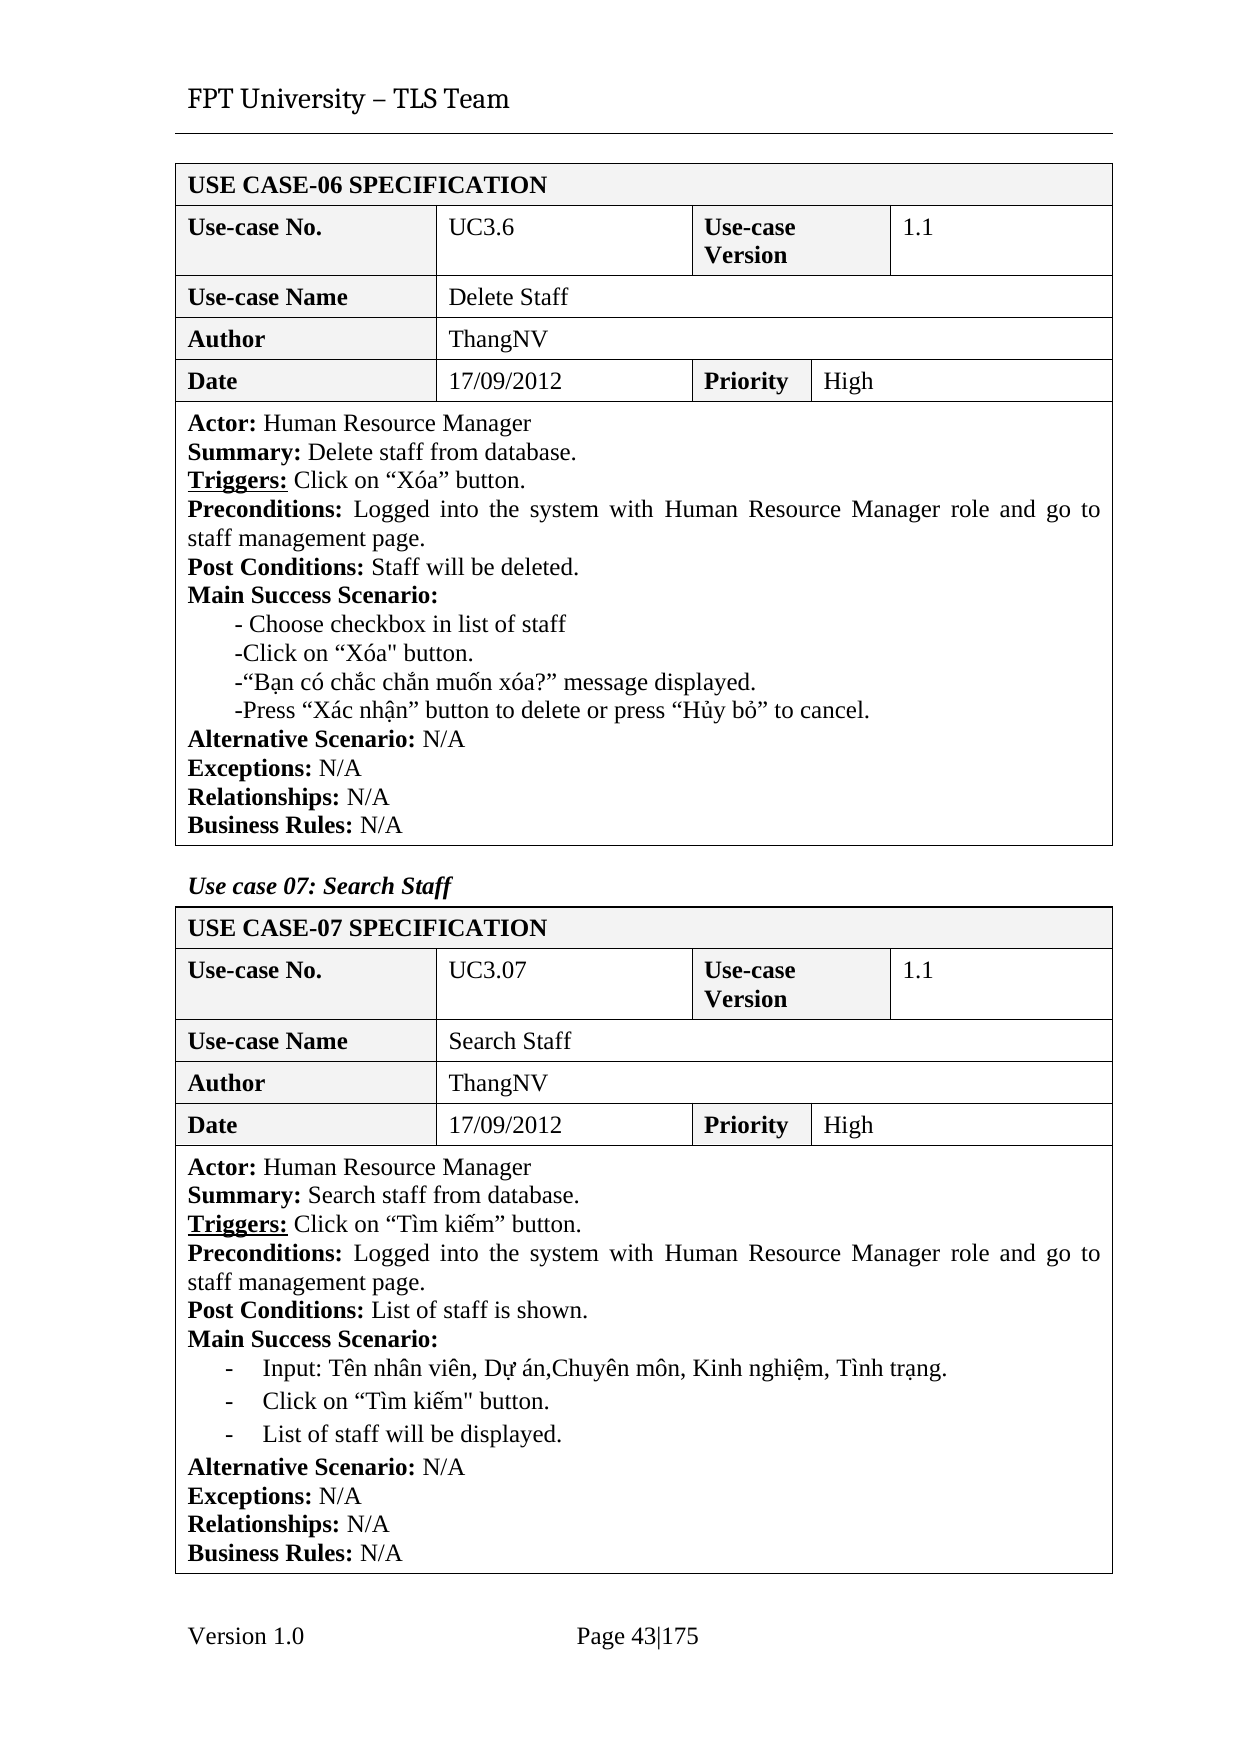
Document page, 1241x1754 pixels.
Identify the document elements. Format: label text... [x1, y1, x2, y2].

table_cell Delete Staff [437, 276, 1112, 317]
table_cell Use-case Name [176, 1020, 436, 1061]
table_cell 17/09/2012 [437, 1104, 692, 1144]
table_cell Use-case No. [176, 949, 436, 1019]
table_cell UC3.6 [437, 206, 692, 275]
table_cell ThangNV [437, 1062, 1112, 1103]
table_cell Author [176, 1062, 436, 1103]
table_cell Author [176, 318, 436, 359]
table_cell Use-case Version [693, 949, 890, 1019]
table_cell Use-case No. [176, 206, 436, 275]
table_cell 17/09/2012 [437, 360, 692, 401]
table_cell Actor: Human Resource Manager Summary: Delete staff from database. Triggers: Click on “Xóa” button. Preconditions: Logged into the system with Human Resource Manager role and go to staff management page. Post Conditions: Staff will be deleted. Main Success Scenario: - Choose checkbox in list of staff -Click on “Xóa" button. -“Bạn có chắc chắn muốn xóa?” message displayed. -Press “Xác nhận” button to delete or press “Hủy bỏ” to cancel. Alternative Scenario: N/A Exceptions: N/A Relationships: N/A Business Rules: N/A [176, 402, 1112, 845]
table_cell Use-case Version [693, 206, 890, 275]
table_cell High [812, 360, 1112, 401]
table_cell UC3.07 [437, 949, 692, 1019]
subtitle Use case 07: Search Staff [187, 871, 1125, 900]
table_cell Date [176, 360, 436, 401]
table_cell Priority [693, 360, 811, 401]
table_header USE CASE-06 SPECIFICATION [176, 164, 1112, 205]
table_cell 1.1 [891, 206, 1112, 275]
table_cell 1.1 [891, 949, 1112, 1019]
table_cell Actor: Human Resource Manager Summary: Search staff from database. Triggers: Click on “Tìm kiếm” button. Preconditions: Logged into the system with Human Resource Manager role and go to staff management page. Post Conditions: List of staff is shown. Main Success Scenario: Input: Tên nhân viên, Dự án,Chuyên môn, Kinh nghiệm, Tình trạng. Click on “Tìm kiếm" button. List of staff will be displayed. Alternative Scenario: N/A Exceptions: N/A Relationships: N/A Business Rules: N/A [176, 1146, 1112, 1573]
table_cell Priority [693, 1104, 811, 1144]
table_header USE CASE-07 SPECIFICATION [176, 908, 1112, 948]
table_cell ThangNV [437, 318, 1112, 359]
table_cell Date [176, 1104, 436, 1144]
table_cell Use-case Name [176, 276, 436, 317]
table_cell High [812, 1104, 1112, 1144]
table_cell Search Staff [437, 1020, 1112, 1061]
